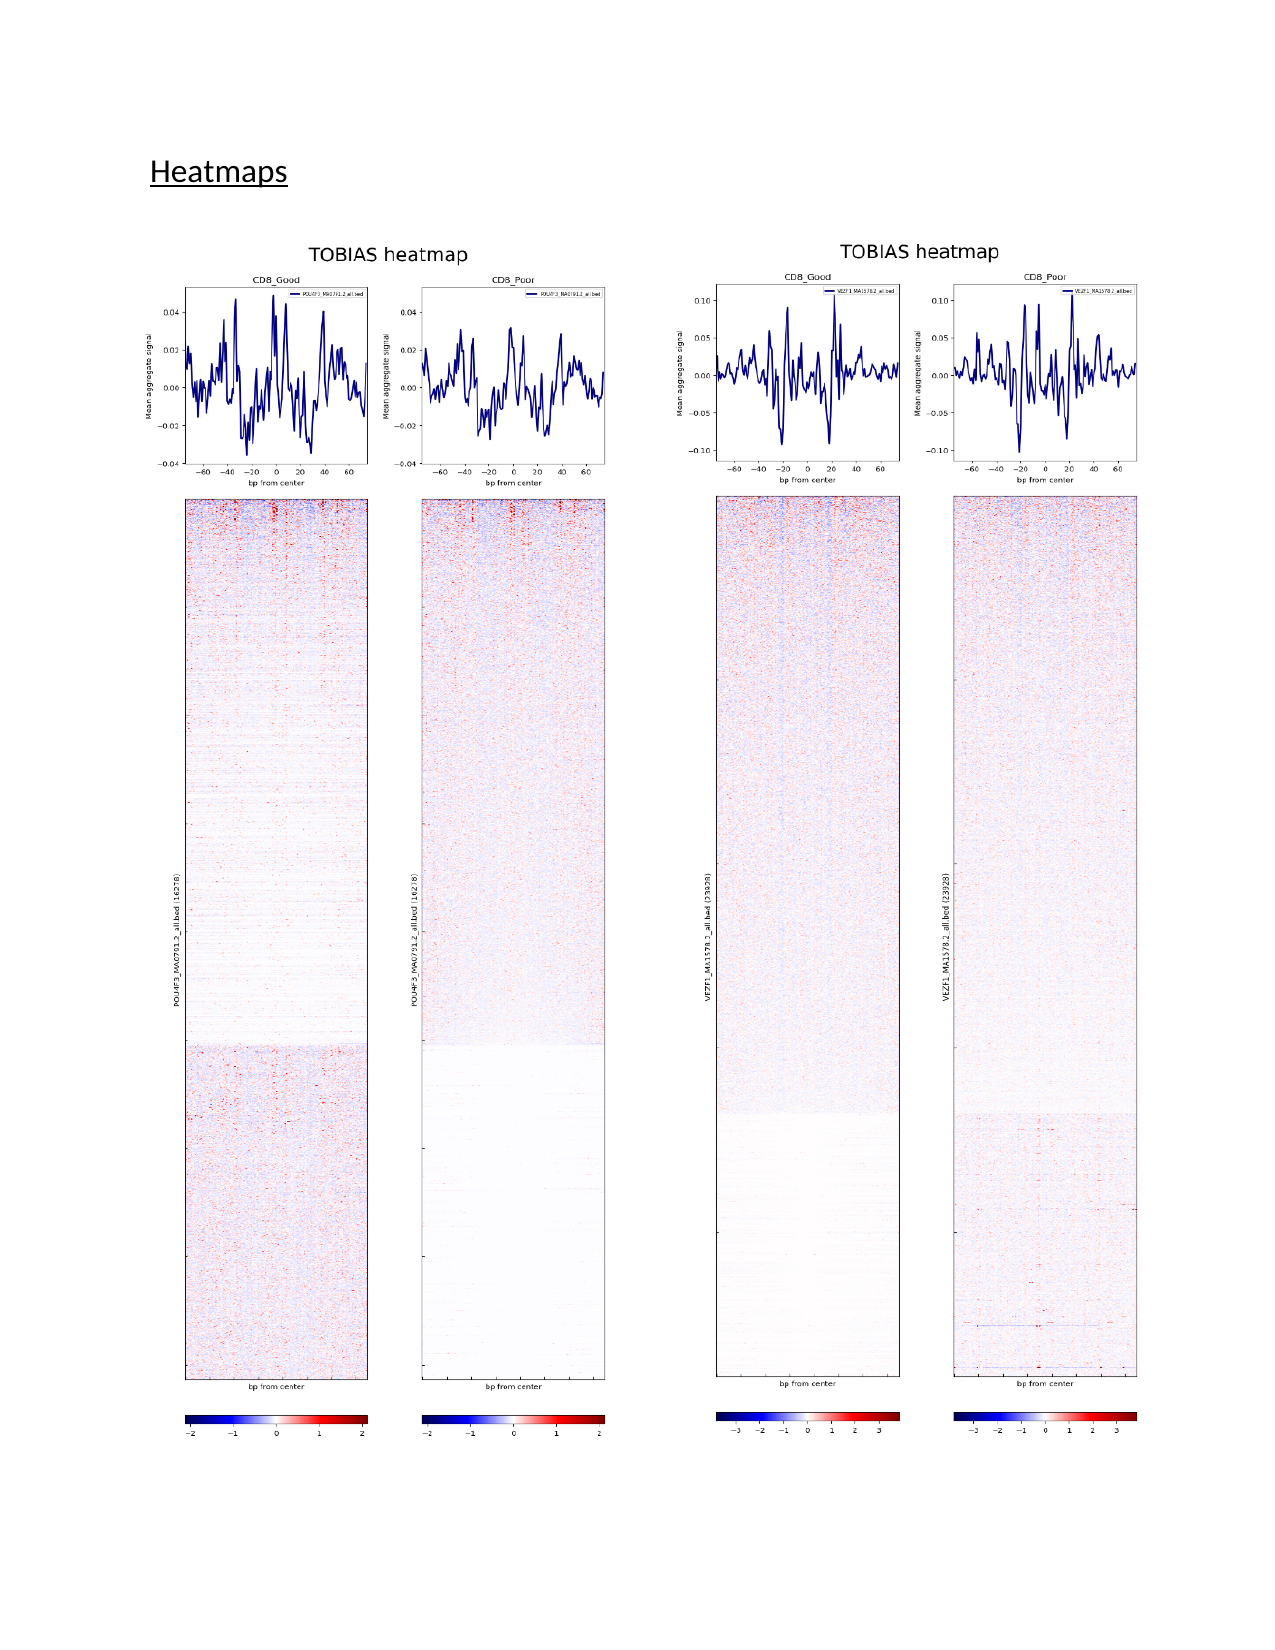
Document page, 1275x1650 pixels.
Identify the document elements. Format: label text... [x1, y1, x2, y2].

text Heatmaps [150, 150, 1125, 191]
picture [140, 242, 609, 1442]
picture [671, 238, 1140, 1439]
